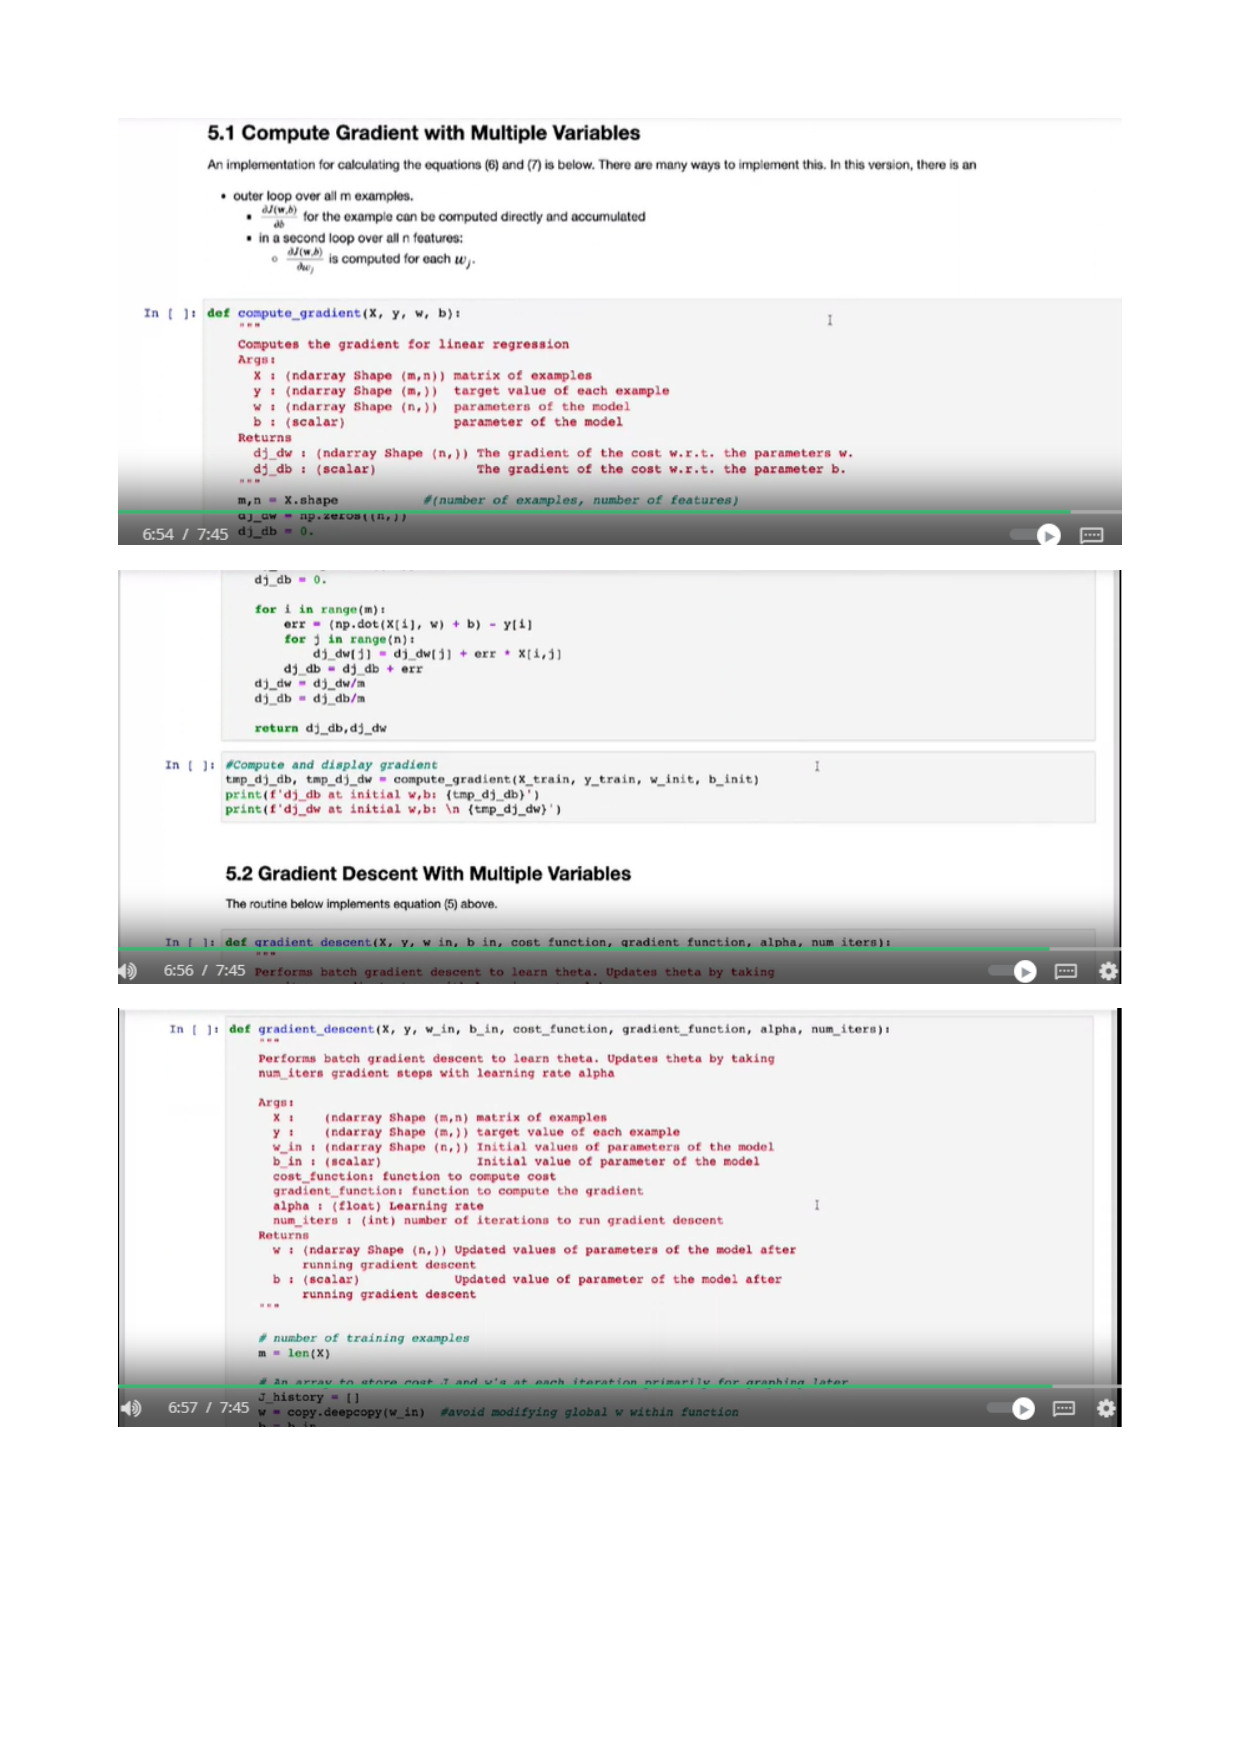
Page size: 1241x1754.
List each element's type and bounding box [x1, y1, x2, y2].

picture [118, 118, 1122, 545]
picture [118, 570, 1122, 984]
picture [118, 1008, 1122, 1427]
